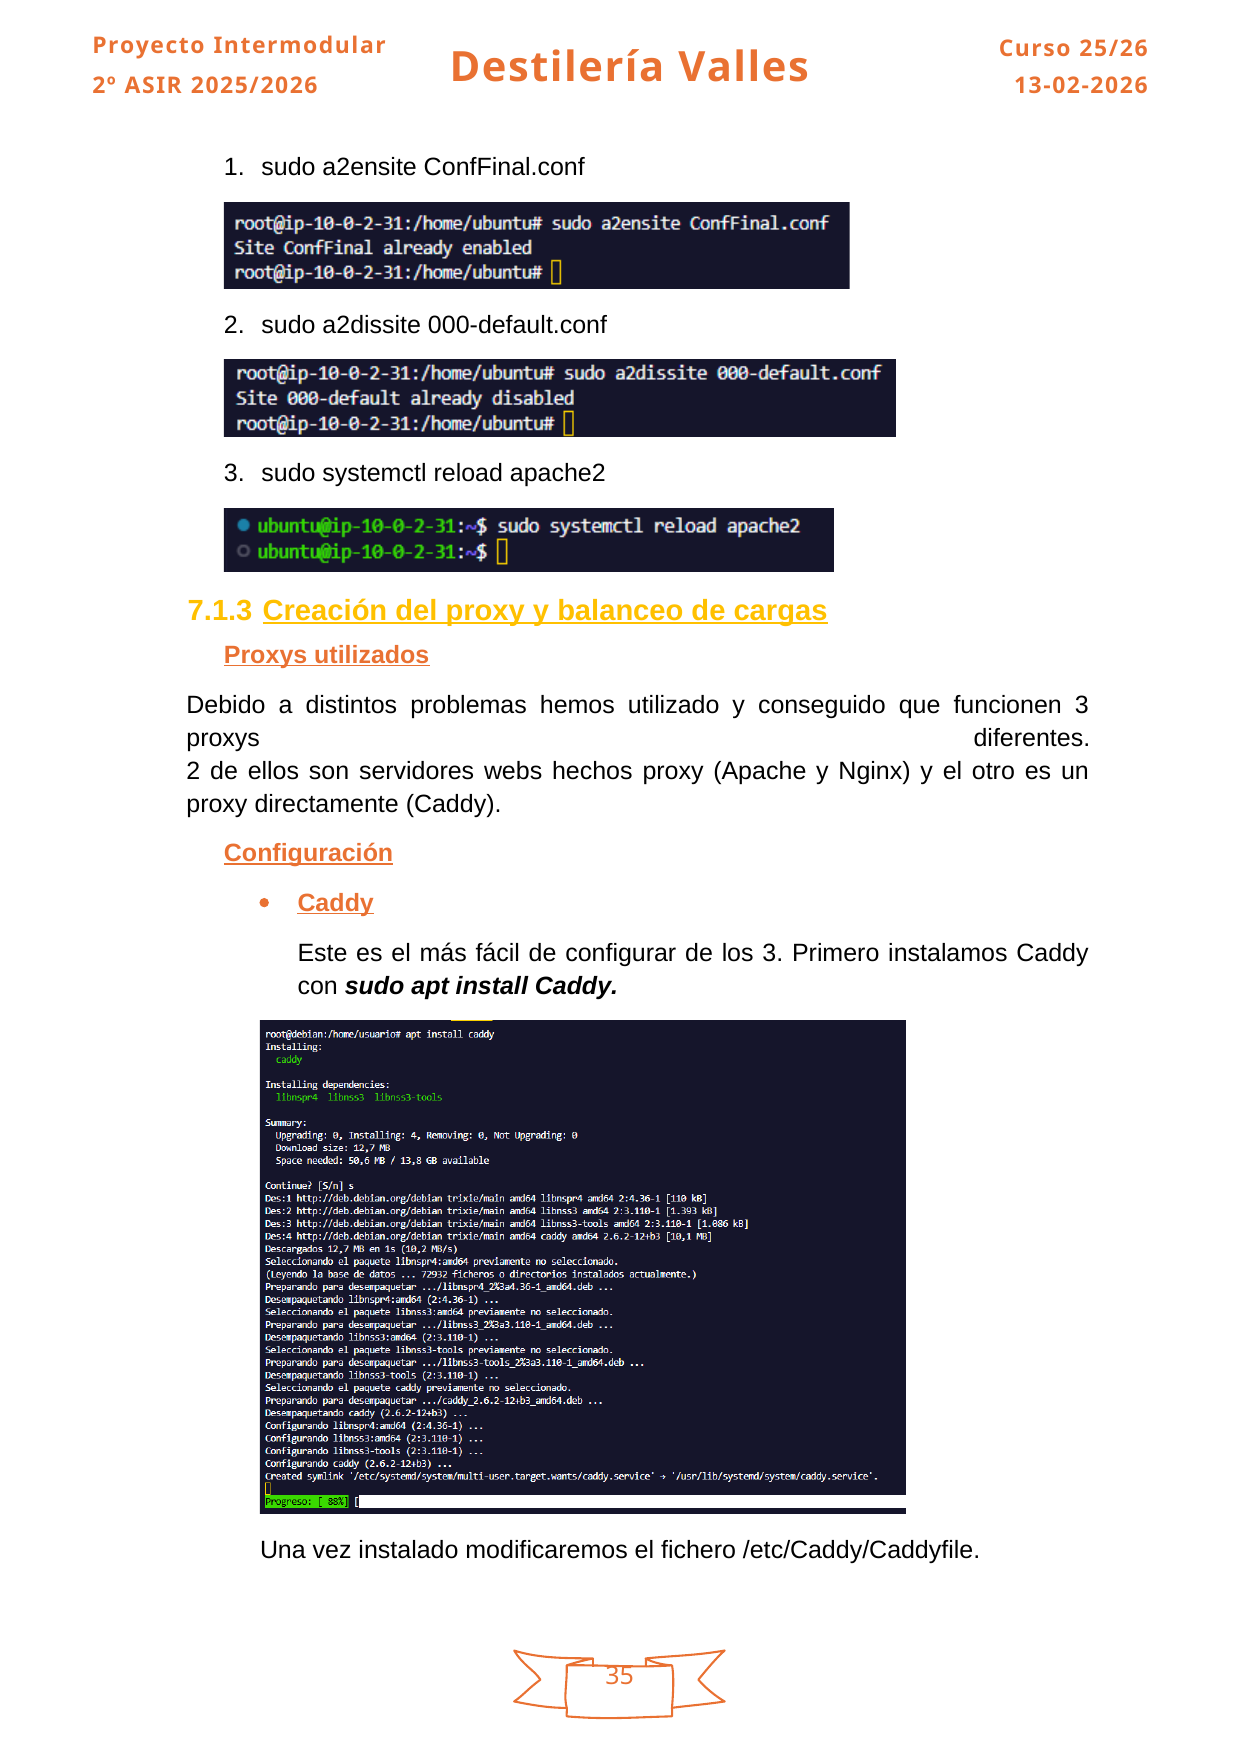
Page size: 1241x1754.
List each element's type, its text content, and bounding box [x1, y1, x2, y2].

list sudo a2dissite 000-default.conf [224, 310, 1090, 339]
text Una vez instalado modificaremos el fichero /etc/Caddy/Caddyfile. [260, 1535, 1090, 1564]
text Este es el más fácil de configurar de los 3. Primero instalamos Caddy con sudo apt install Caddy. [297, 938, 1090, 999]
text Proxys utilizados [224, 640, 1090, 669]
list sudo systemctl reload apache2 [224, 458, 1090, 487]
list sudo a2ensite ConfFinal.conf [224, 152, 1090, 181]
picture [259, 1020, 906, 1514]
picture [223, 202, 850, 289]
picture [223, 508, 834, 572]
subtitle Creación del proxy y balanceo de cargas [187, 593, 1090, 627]
list Caddy [260, 888, 1090, 917]
picture [223, 359, 896, 437]
text Debido a distintos problemas hemos utilizado y conseguido que funcionen 3 proxys diferentes. 2 de ellos son servidores webs hechos proxy (Apache y Nginx) y el otro es un proxy directamente (Caddy). [186, 689, 1090, 817]
text Configuración [224, 838, 1090, 867]
